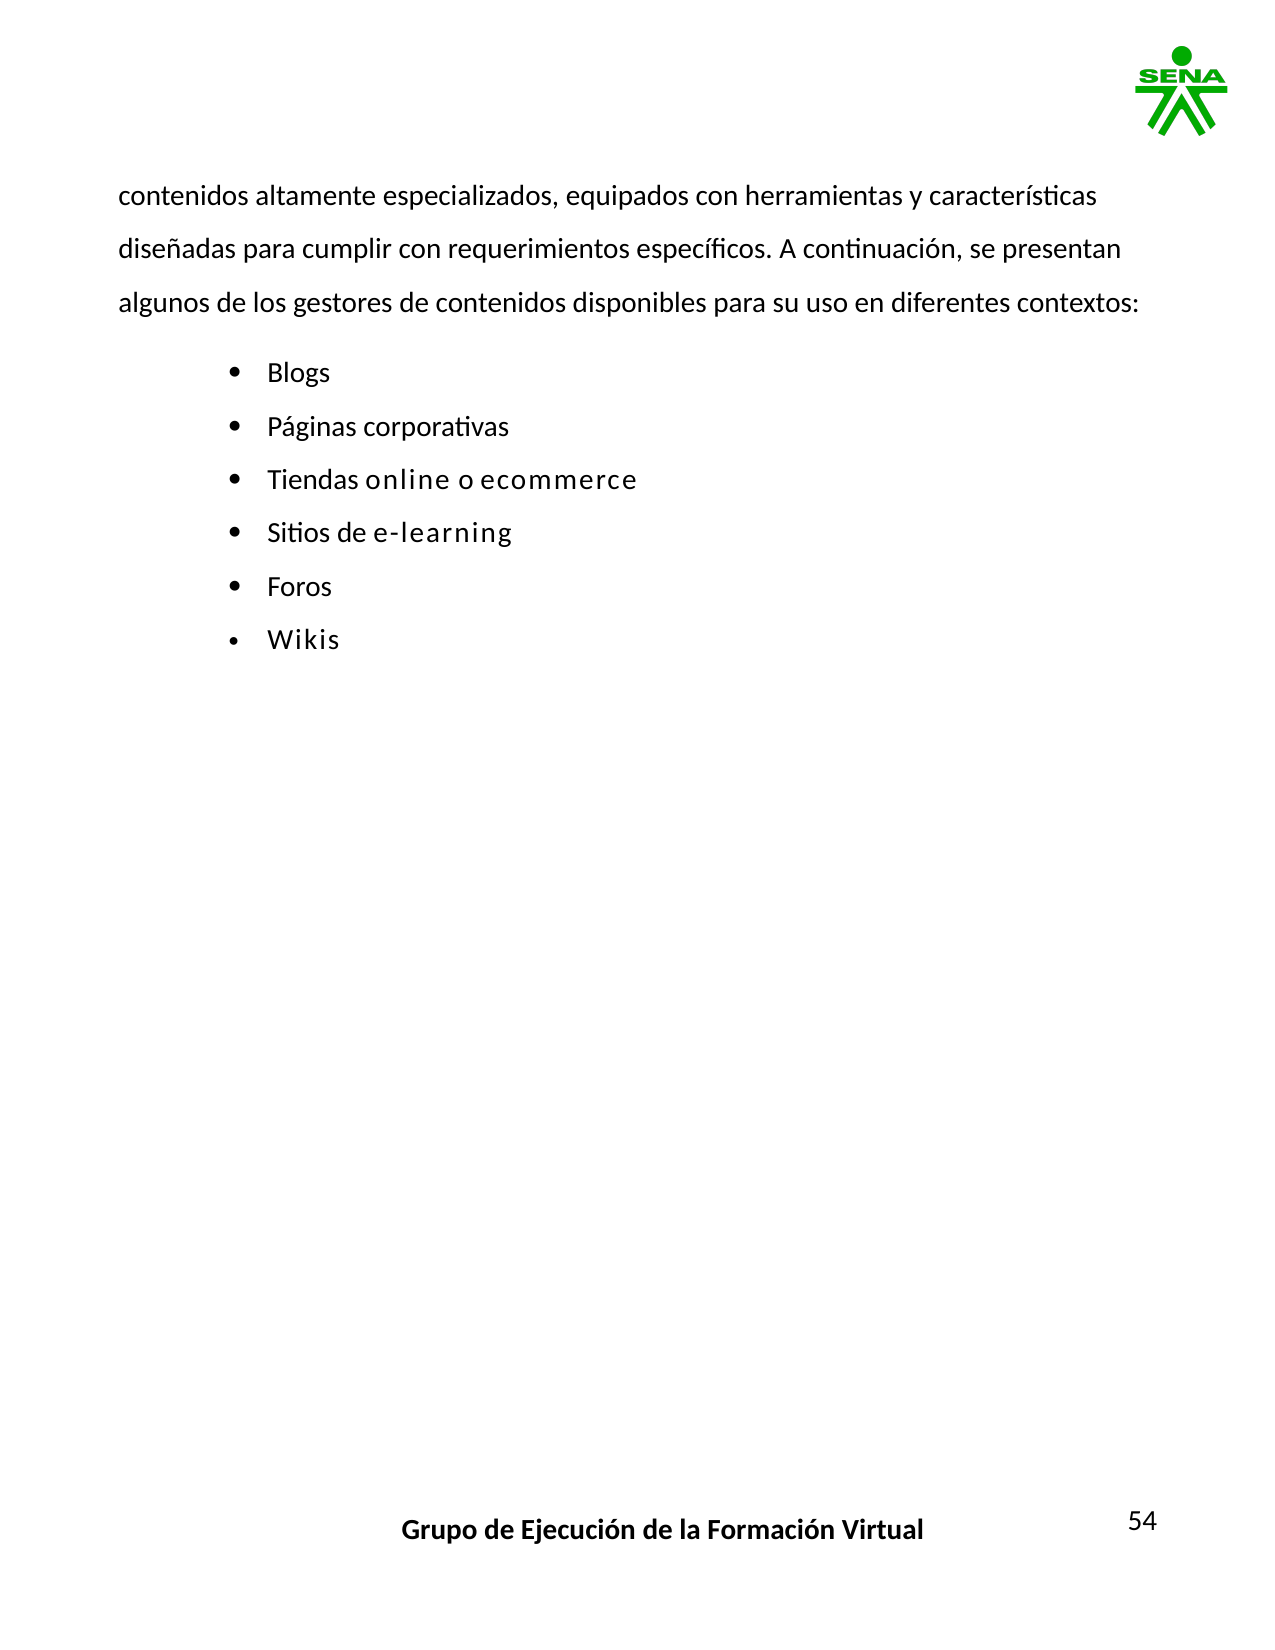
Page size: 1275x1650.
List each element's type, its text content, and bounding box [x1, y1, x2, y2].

list Sitios de e-learning [229, 514, 1157, 550]
list Foros [229, 568, 1157, 603]
picture [1135, 46, 1228, 136]
list Blogs [229, 354, 1157, 390]
list Páginas corporativas [229, 408, 1157, 443]
list Tiendas online o ecommerce [229, 461, 1157, 497]
list Wikis [229, 621, 1157, 657]
